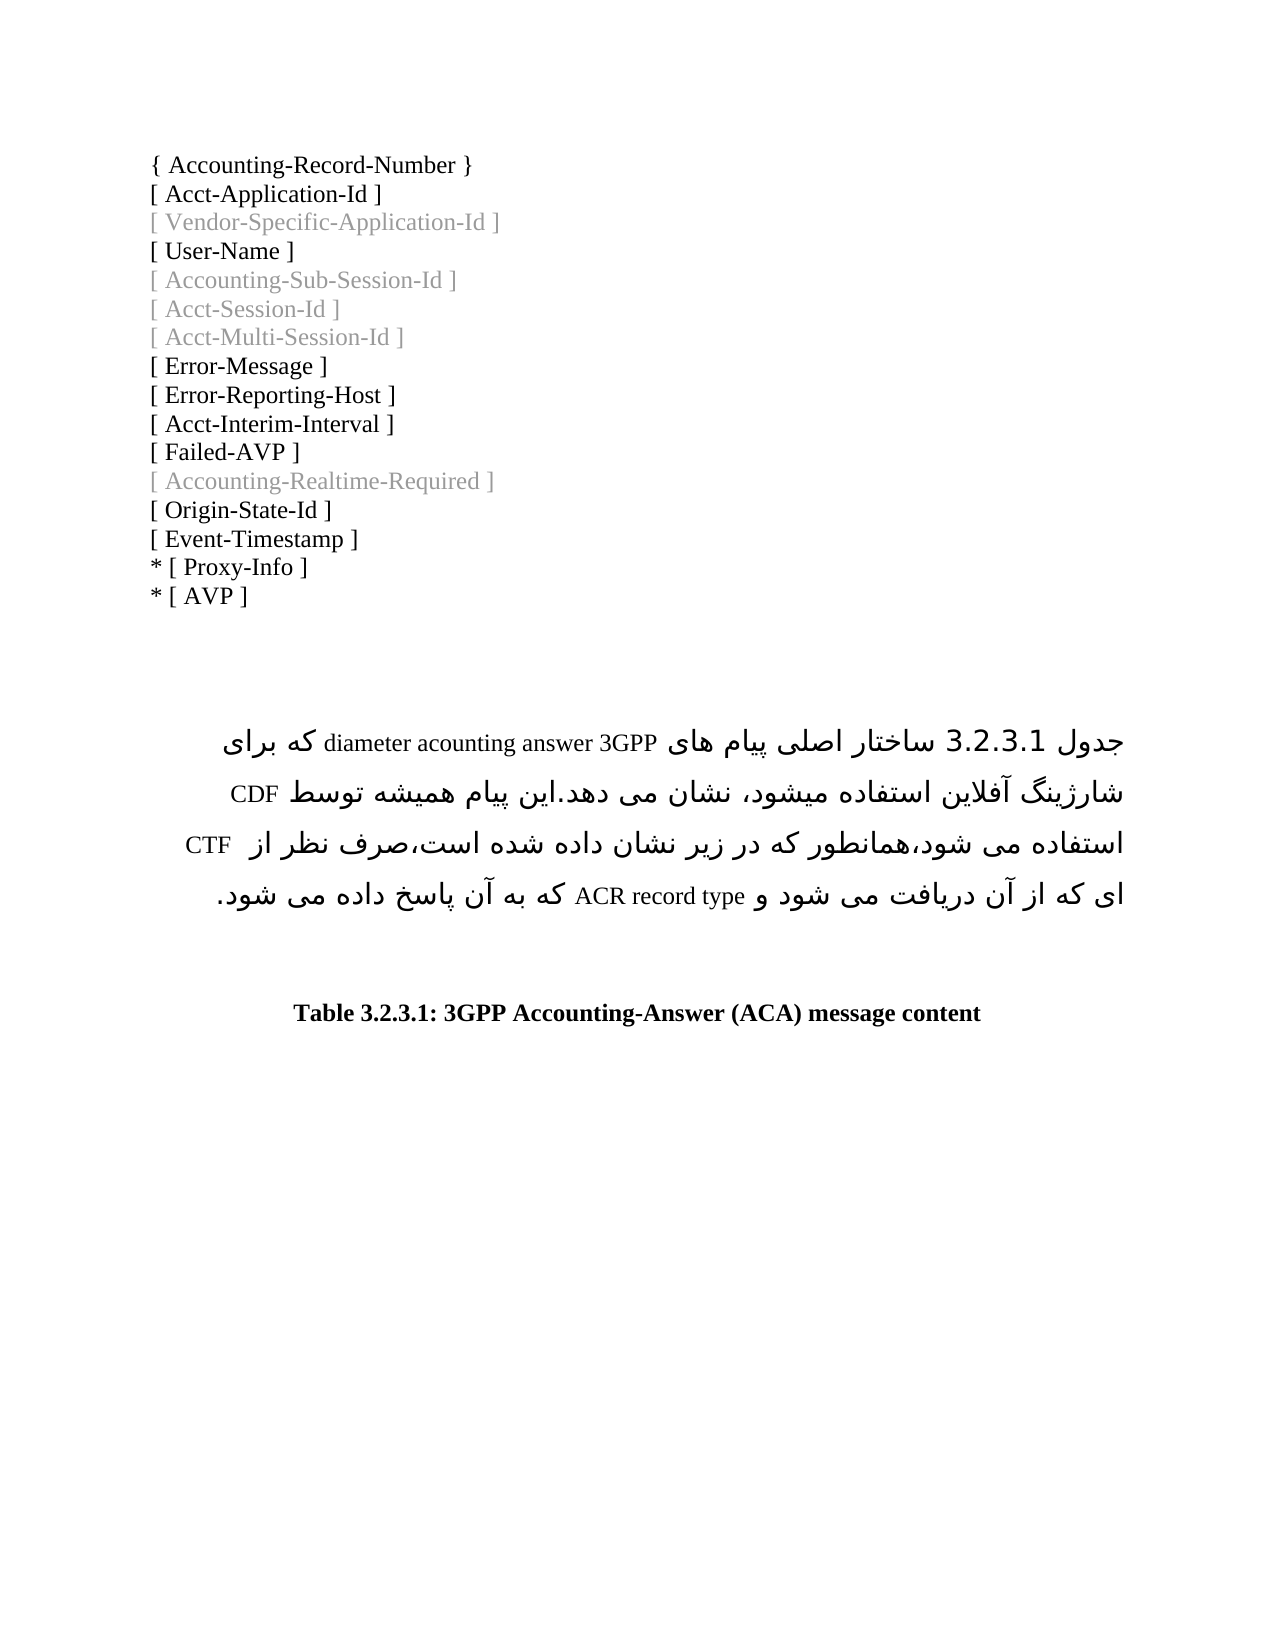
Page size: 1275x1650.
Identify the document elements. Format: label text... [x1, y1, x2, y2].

text [ Acct-Session-Id ] [150, 294, 1125, 322]
text [ Acct-Application-Id ] [150, 179, 1125, 207]
text [ Origin-State-Id ] [150, 495, 1125, 524]
text [ Failed-AVP ] [150, 437, 1125, 466]
text [ Acct-Multi-Session-Id ] [150, 322, 1125, 351]
text { Accounting-Record-Number } [150, 150, 1125, 179]
text * [ AVP ] [150, 581, 1125, 610]
text * [ Proxy-Info ] [150, 552, 1125, 581]
text [ Vendor-Specific-Application-Id ] [150, 207, 1125, 236]
text [ Error-Reporting-Host ] [150, 380, 1125, 409]
text [ Accounting-Sub-Session-Id ] [150, 265, 1125, 294]
text Table 3.2.3.1: 3GPP Accounting-Answer (ACA) message content [150, 998, 1125, 1026]
text [ Acct-Interim-Interval ] [150, 409, 1125, 437]
text [ User-Name ] [150, 236, 1125, 265]
text [ Event-Timestamp ] [150, 524, 1125, 552]
text [ Accounting-Realtime-Required ] [150, 466, 1125, 495]
text [ Error-Message ] [150, 351, 1125, 380]
text جدول 3.2.3.1 ساختار اصلی پیام های diameter acounting answer 3GPP که برای شارژینگ آفلاین استفاده میشود، نشان می دهد.این پیام همیشه توسط CDF استفاده می شود،همانطور که در زیر نشان داده شده است،صرف نظر از CTF ای که از آن دریافت می شود و ACR record type که به آن پاسخ داده می شود. [150, 724, 1125, 911]
